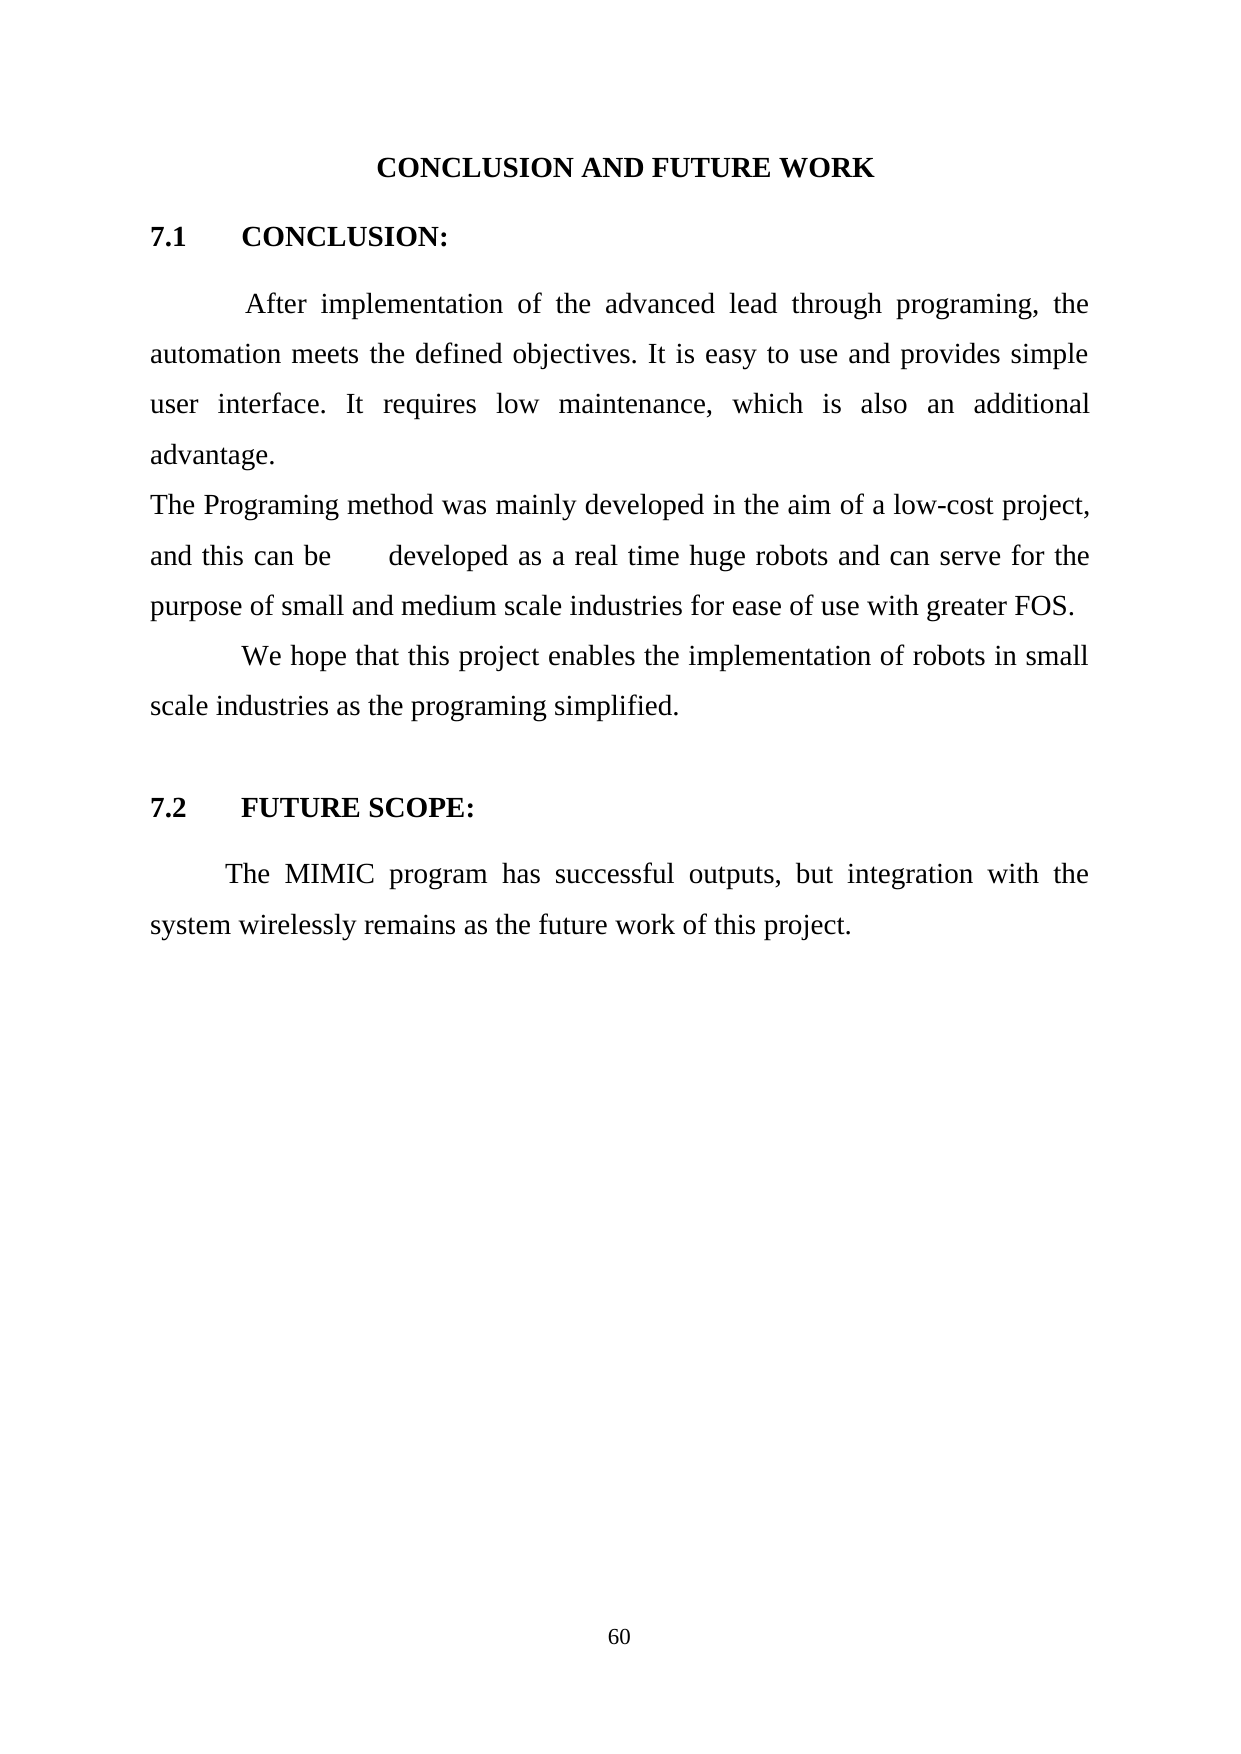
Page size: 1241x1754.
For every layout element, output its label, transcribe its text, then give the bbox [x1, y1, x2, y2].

subtitle CONCLUSION AND FUTURE WORK [160, 150, 1090, 183]
text The MIMIC program has successful outputs, but integration with the system wirelessly remains as the future work of this project. [150, 857, 1090, 941]
subtitle FUTURE SCOPE: [150, 790, 1090, 823]
text We hope that this project enables the implementation of robots in small scale industries as the programing simplified. [150, 638, 1090, 722]
text After implementation of the advanced lead through programing, the automation meets the defined objectives. It is easy to use and provides simple user interface. It requires low maintenance, which is also an additional advantage. [150, 286, 1090, 470]
text The Programing method was mainly developed in the aim of a low-cost project, and this can be developed as a real time huge robots and can serve for the purpose of small and medium scale industries for ease of use with greater FOS. [150, 487, 1090, 621]
list CONCLUSION: [150, 219, 1090, 252]
